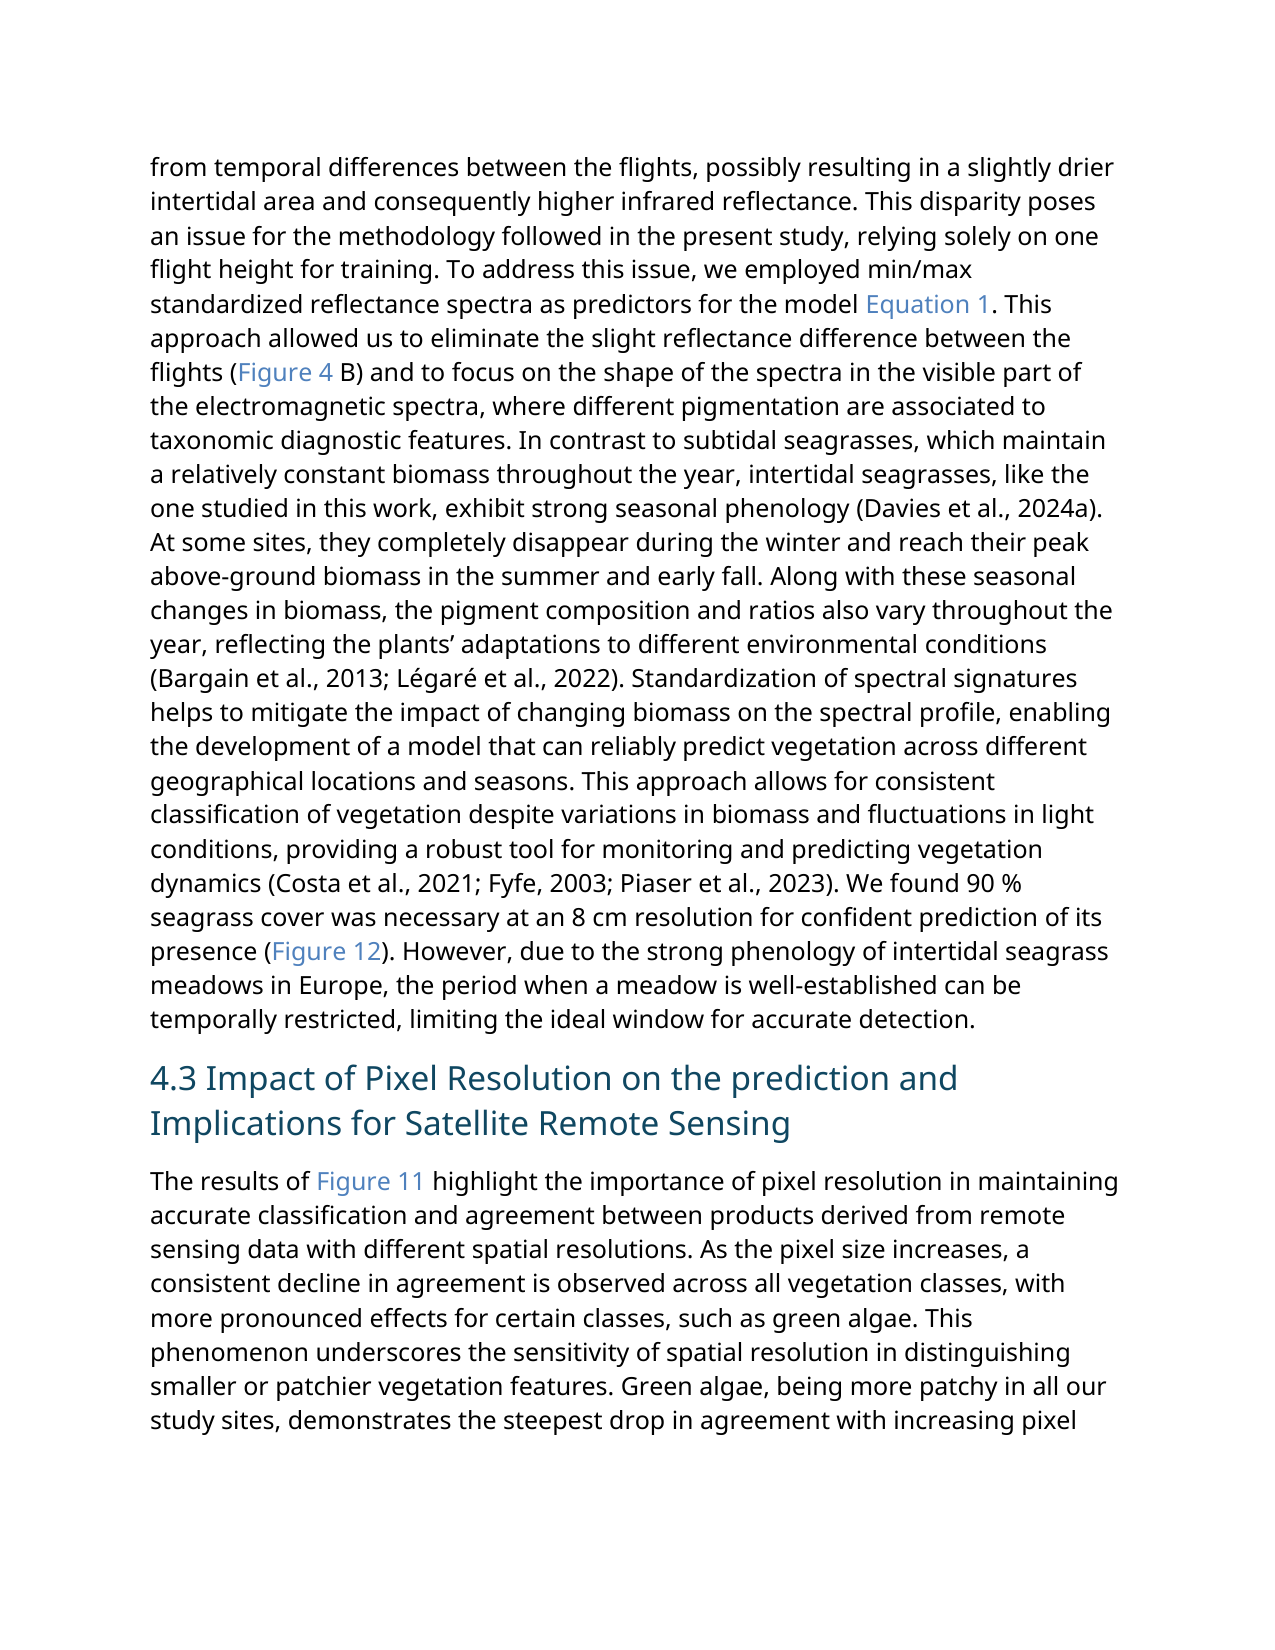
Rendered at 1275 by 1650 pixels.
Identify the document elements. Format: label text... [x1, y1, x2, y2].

subtitle 4.3 Impact of Pixel Resolution on the prediction and Implications for Satellite Remote Sensing [150, 1054, 1125, 1145]
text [150, 1164, 1125, 1436]
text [150, 150, 1125, 1036]
